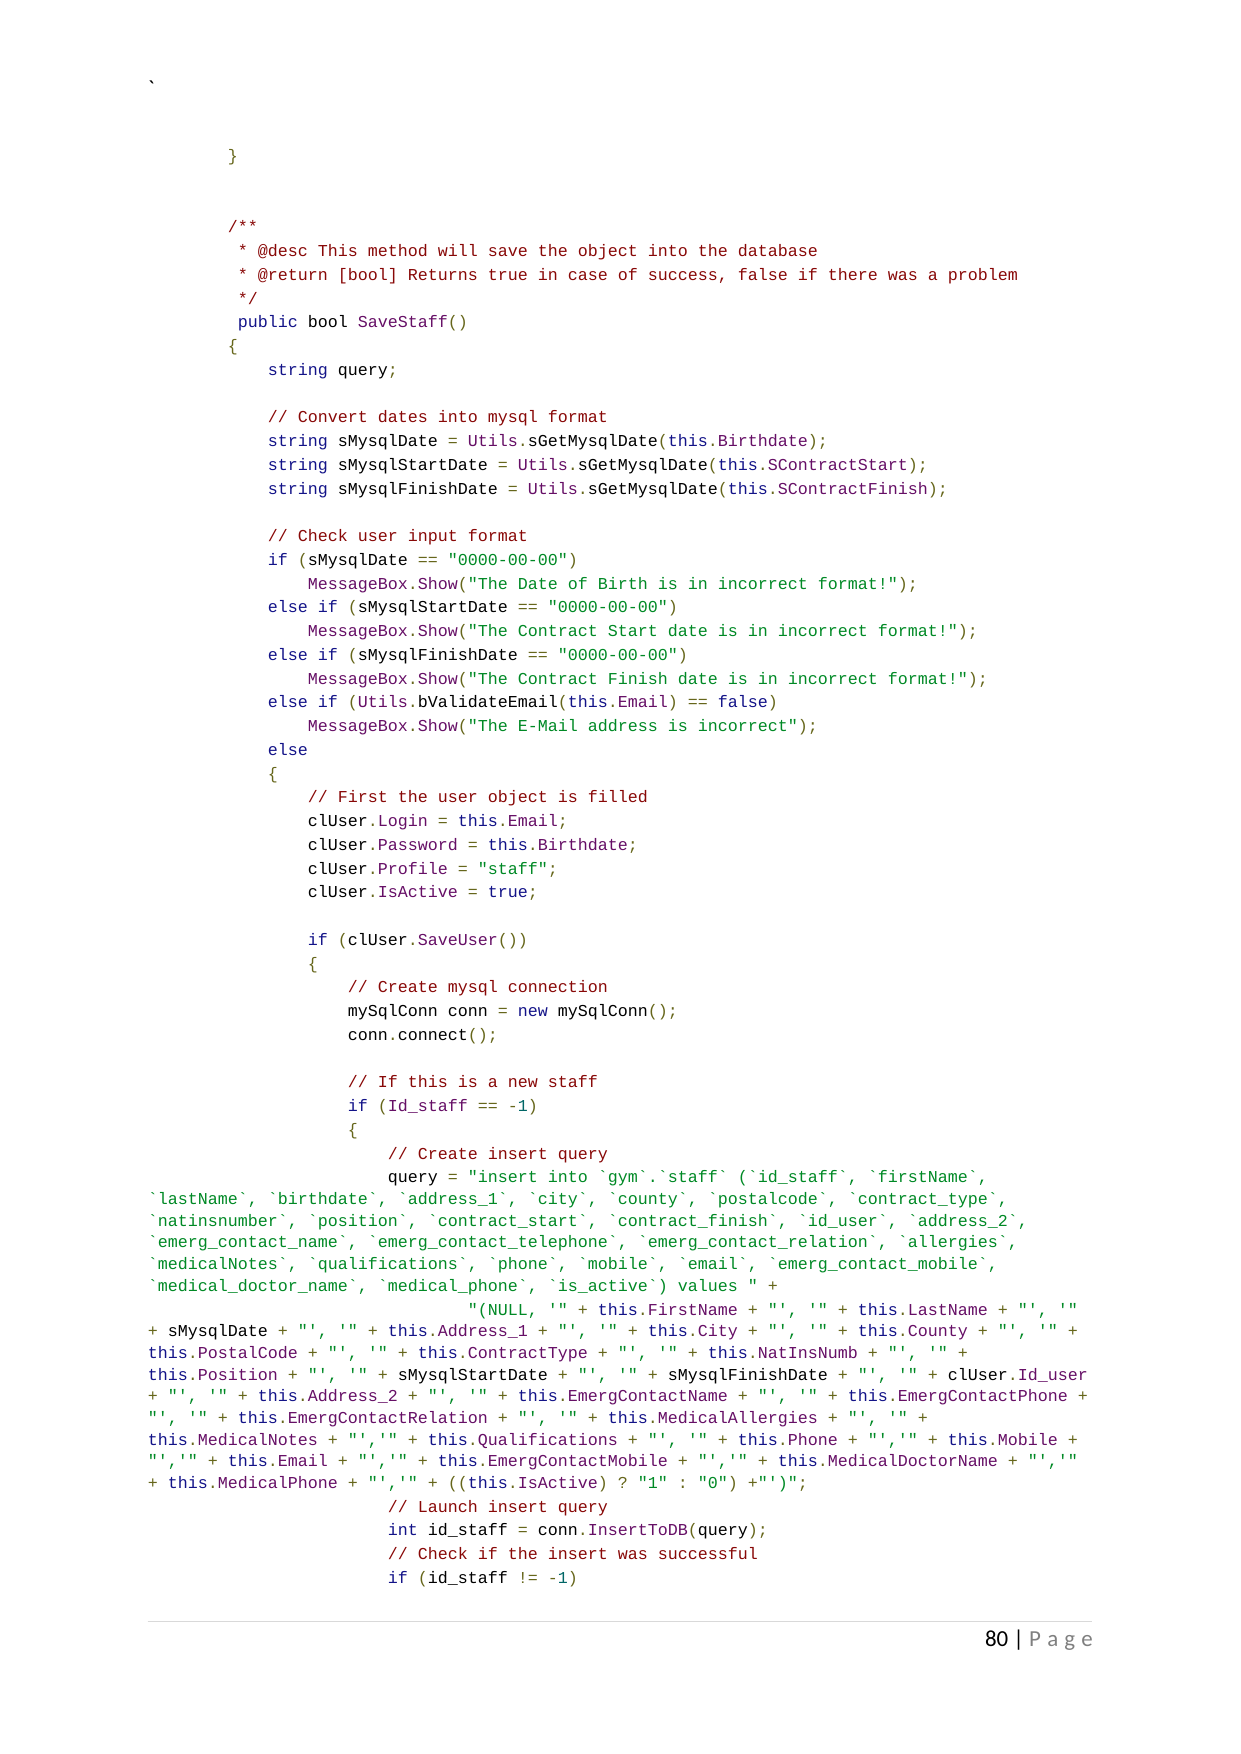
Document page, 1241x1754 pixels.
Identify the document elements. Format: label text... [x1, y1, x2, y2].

text * @return [bool] Returns true in case of success, false if there was a problem [148, 266, 1092, 285]
text // Convert dates into mysql format [148, 409, 1092, 428]
text { [148, 765, 1092, 784]
text else if (Utils.bValidateEmail(this.Email) == false) [148, 694, 1092, 713]
text else if (sMysqlFinishDate == "0000-00-00") [148, 646, 1092, 665]
text MessageBox.Show("The Date of Birth is in incorrect format!"); [148, 575, 1092, 594]
text /** [148, 219, 1092, 238]
text public bool SaveStaff() [148, 314, 1092, 333]
text if (Id_staff == -1) [148, 1098, 1092, 1117]
text // Create insert query [148, 1145, 1092, 1164]
text MessageBox.Show("The E-Mail address is incorrect"); [148, 718, 1092, 737]
text mySqlConn conn = new mySqlConn(); [148, 1003, 1092, 1022]
text // If this is a new staff [148, 1074, 1092, 1093]
text { [148, 338, 1092, 357]
text { [148, 955, 1092, 974]
text // Check if the insert was successful [148, 1546, 1092, 1564]
text // Launch insert query [148, 1498, 1092, 1517]
text // Create mysql connection [148, 979, 1092, 998]
text "(NULL, '" + this.FirstName + "', '" + this.LastName + "', '" + sMysqlDate + "', '" + this.Address_1 + "', '" + this.City + "', '" + this.County + "', '" + this.PostalCode + "', '" + this.ContractType + "', '" + this.NatInsNumb + "', '" + this.Position + "', '" + sMysqlStartDate + "', '" + sMysqlFinishDate + "', '" + clUser.Id_user + "', '" + this.Address_2 + "', '" + this.EmergContactName + "', '" + this.EmergContactPhone + "', '" + this.EmergContactRelation + "', '" + this.MedicalAllergies + "', '" + this.MedicalNotes + "','" + this.Qualifications + "', '" + this.Phone + "','" + this.Mobile + "','" + this.Email + "','" + this.EmergContactMobile + "','" + this.MedicalDoctorName + "','" + this.MedicalPhone + "','" + ((this.IsActive) ? "1" : "0") +"')"; [148, 1301, 1092, 1493]
text string sMysqlStartDate = Utils.sGetMysqlDate(this.SContractStart); [148, 456, 1092, 475]
text clUser.Profile = "staff"; [148, 860, 1092, 879]
text else [148, 741, 1092, 760]
text // First the user object is filled [148, 789, 1092, 808]
text if (clUser.SaveUser()) [148, 931, 1092, 950]
text conn.connect(); [148, 1026, 1092, 1045]
text clUser.Password = this.Birthdate; [148, 836, 1092, 855]
text */ [148, 290, 1092, 309]
text clUser.IsActive = true; [148, 884, 1092, 903]
text MessageBox.Show("The Contract Finish date is in incorrect format!"); [148, 670, 1092, 689]
text string sMysqlDate = Utils.sGetMysqlDate(this.Birthdate); [148, 433, 1092, 452]
text // Check user input format [148, 528, 1092, 547]
text if (sMysqlDate == "0000-00-00") [148, 551, 1092, 570]
text query = "insert into `gym`.`staff` (`id_staff`, `firstName`, `lastName`, `birthdate`, `address_1`, `city`, `county`, `postalcode`, `contract_type`, `natinsnumber`, `position`, `contract_start`, `contract_finish`, `id_user`, `address_2`, `emerg_contact_name`, `emerg_contact_telephone`, `emerg_contact_relation`, `allergies`, `medicalNotes`, `qualifications`, `phone`, `mobile`, `email`, `emerg_contact_mobile`, `medical_doctor_name`, `medical_phone`, `is_active`) values " + [148, 1169, 1092, 1296]
text string query; [148, 361, 1092, 380]
text int id_staff = conn.InsertToDB(query); [148, 1522, 1092, 1541]
text clUser.Login = this.Email; [148, 813, 1092, 832]
text string sMysqlFinishDate = Utils.sGetMysqlDate(this.SContractFinish); [148, 480, 1092, 499]
text MessageBox.Show("The Contract Start date is in incorrect format!"); [148, 623, 1092, 642]
text else if (sMysqlStartDate == "0000-00-00") [148, 599, 1092, 618]
text { [148, 1121, 1092, 1140]
text if (id_staff != -1) [148, 1569, 1092, 1588]
text } [148, 148, 1092, 167]
text * @desc This method will save the object into the database [148, 243, 1092, 262]
